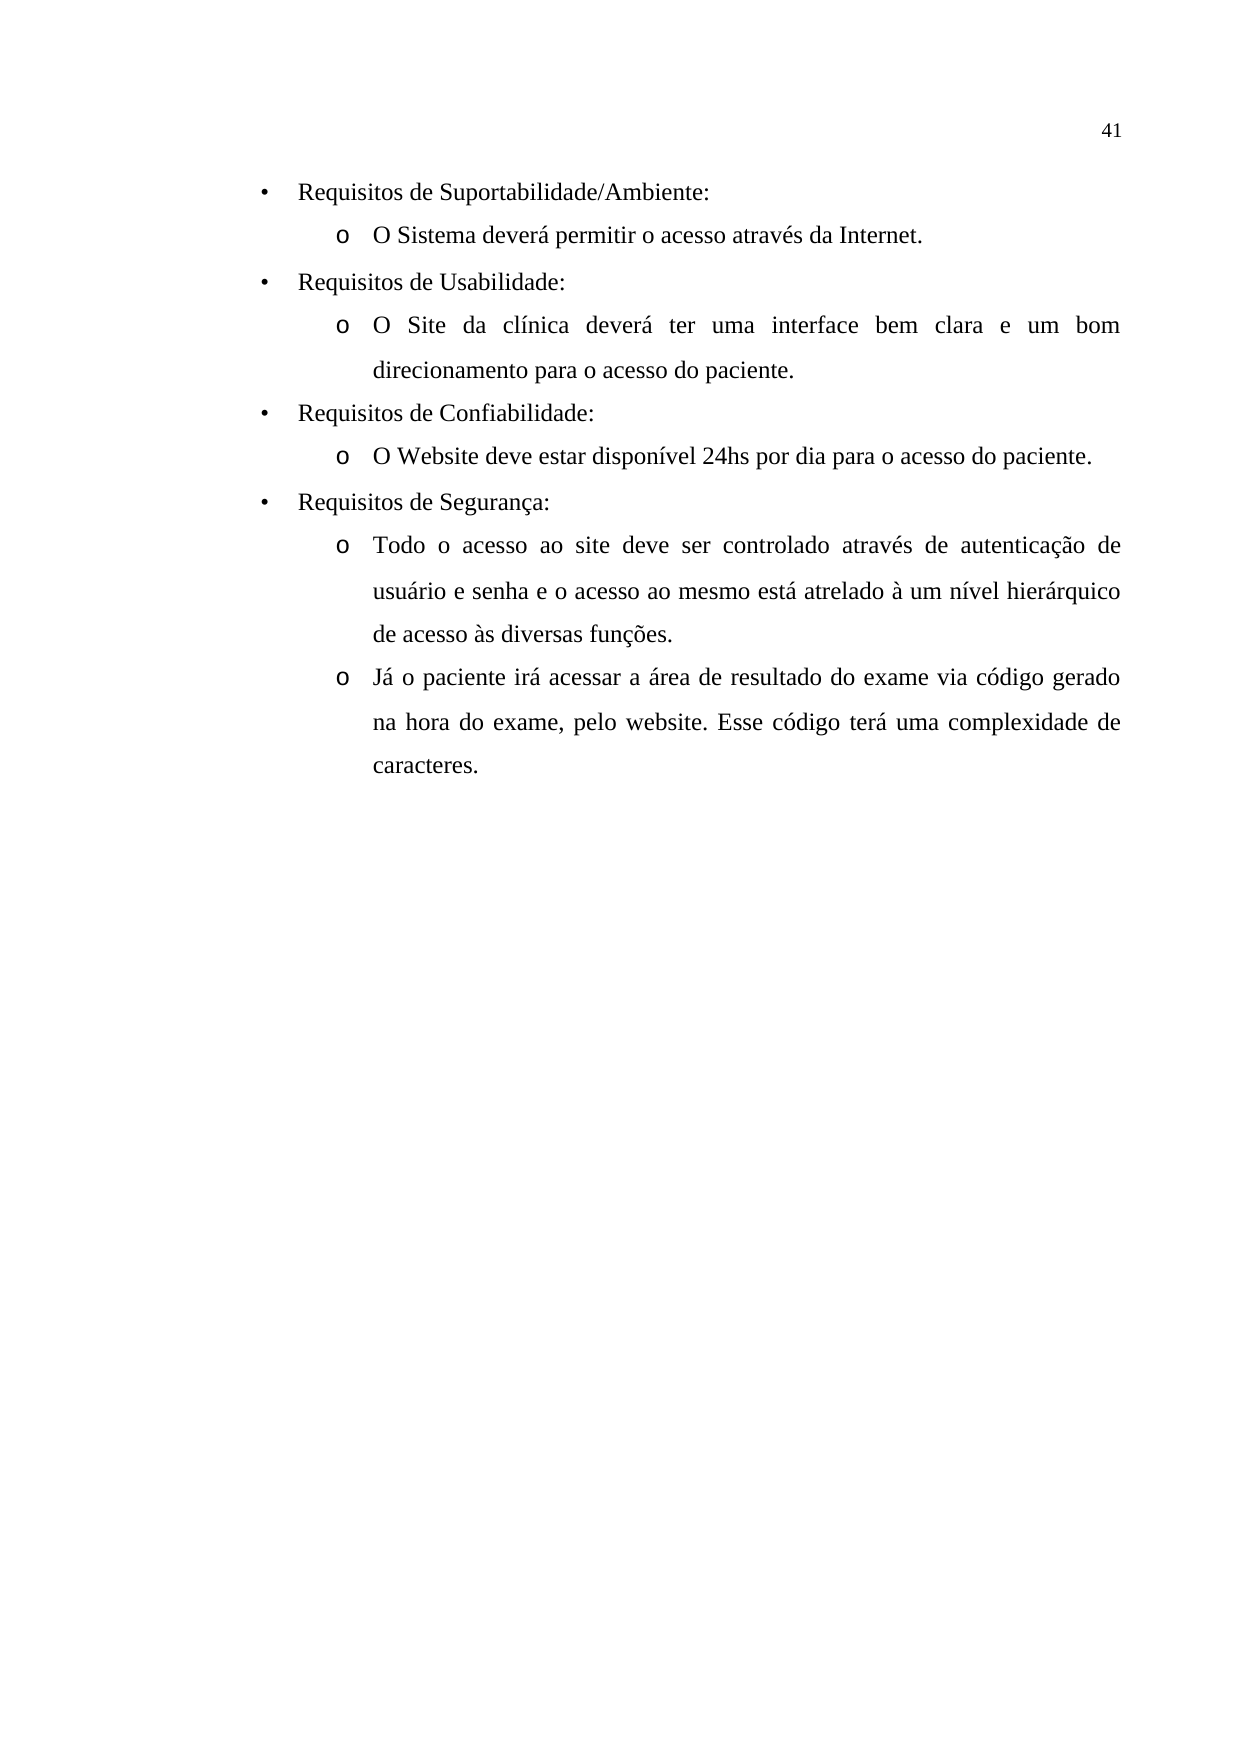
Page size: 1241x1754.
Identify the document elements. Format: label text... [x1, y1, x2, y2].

list Requisitos de Confiabilidade: [260, 398, 1122, 427]
list O Website deve estar disponível 24hs por dia para o acesso do paciente. [335, 441, 1122, 472]
list O Site da clínica deverá ter uma interface bem clara e um bom direcionamento para o acesso do paciente. [335, 310, 1122, 384]
list O Sistema deverá permitir o acesso através da Internet. [335, 220, 1122, 251]
list Já o paciente irá acessar a área de resultado do exame via código gerado na hora do exame, pelo website. Esse código terá uma complexidade de caracteres. [335, 662, 1122, 779]
list Requisitos de Usabilidade: [260, 267, 1122, 295]
list Requisitos de Suportabilidade/Ambiente: [260, 177, 1122, 206]
list Requisitos de Segurança: [260, 487, 1122, 516]
list Todo o acesso ao site deve ser controlado através de autenticação de usuário e senha e o acesso ao mesmo está atrelado à um nível hierárquico de acesso às diversas funções. [335, 531, 1122, 648]
